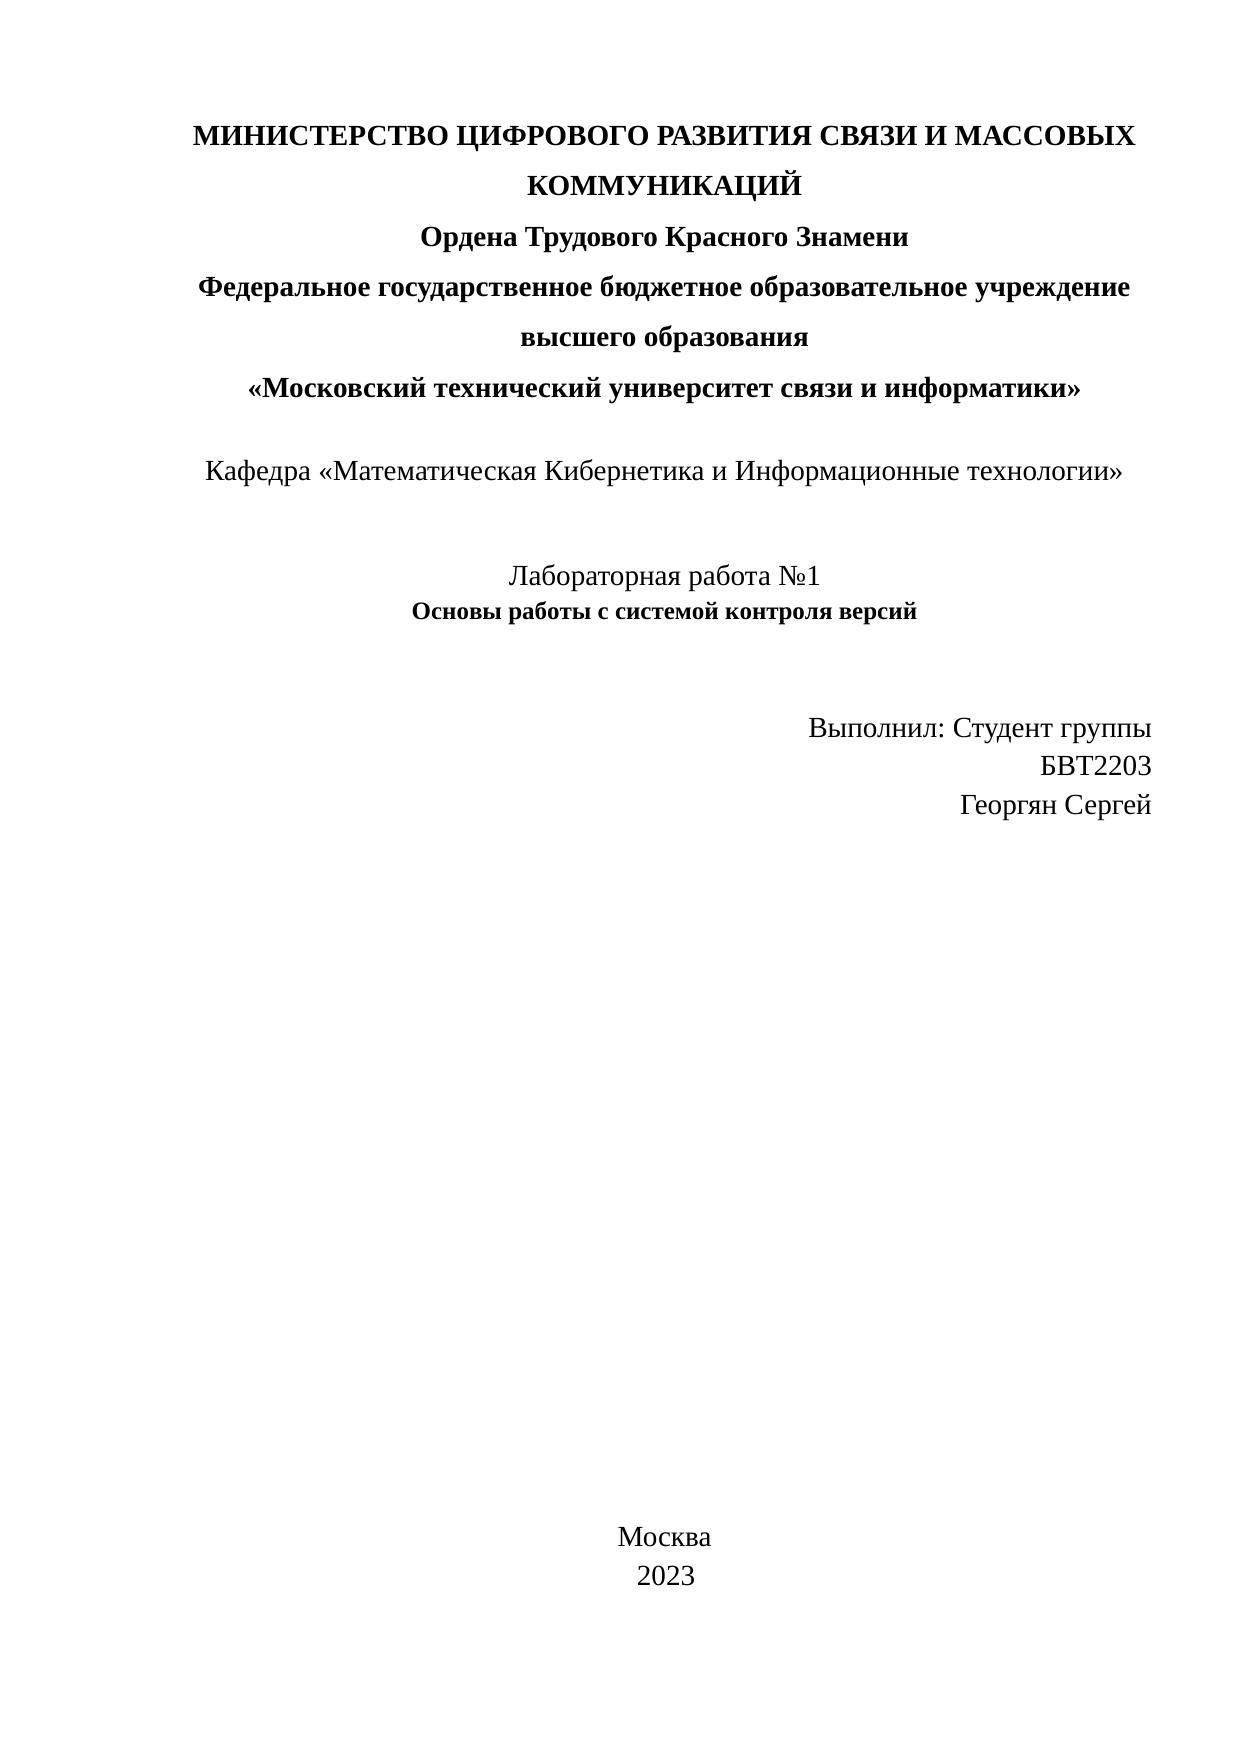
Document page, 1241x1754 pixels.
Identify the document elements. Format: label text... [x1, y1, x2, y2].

text Федеральное государственное бюджетное образовательное учреждение высшего образования [177, 269, 1152, 353]
text «Московский технический университет связи и информатики» [177, 370, 1152, 403]
text Кафедра «Математическая Кибернетика и Информационные технологии» [177, 453, 1152, 487]
text Москва [177, 1519, 1152, 1553]
text Основы работы с системой контроля версий [177, 596, 1152, 625]
text Ордена Трудового Красного Знамени [177, 219, 1152, 252]
text БВТ2203 [251, 748, 1152, 782]
text 2023 [177, 1558, 1152, 1591]
text МИНИСТЕРСТВО ЦИФРОВОГО РАЗВИТИЯ СВЯЗИ И МАССОВЫХ КОММУНИКАЦИЙ [177, 118, 1152, 202]
text Выполнил: Студент группы [251, 710, 1152, 743]
text Георгян Сергей [251, 787, 1152, 821]
text Лабораторная работа №1 [177, 558, 1152, 591]
